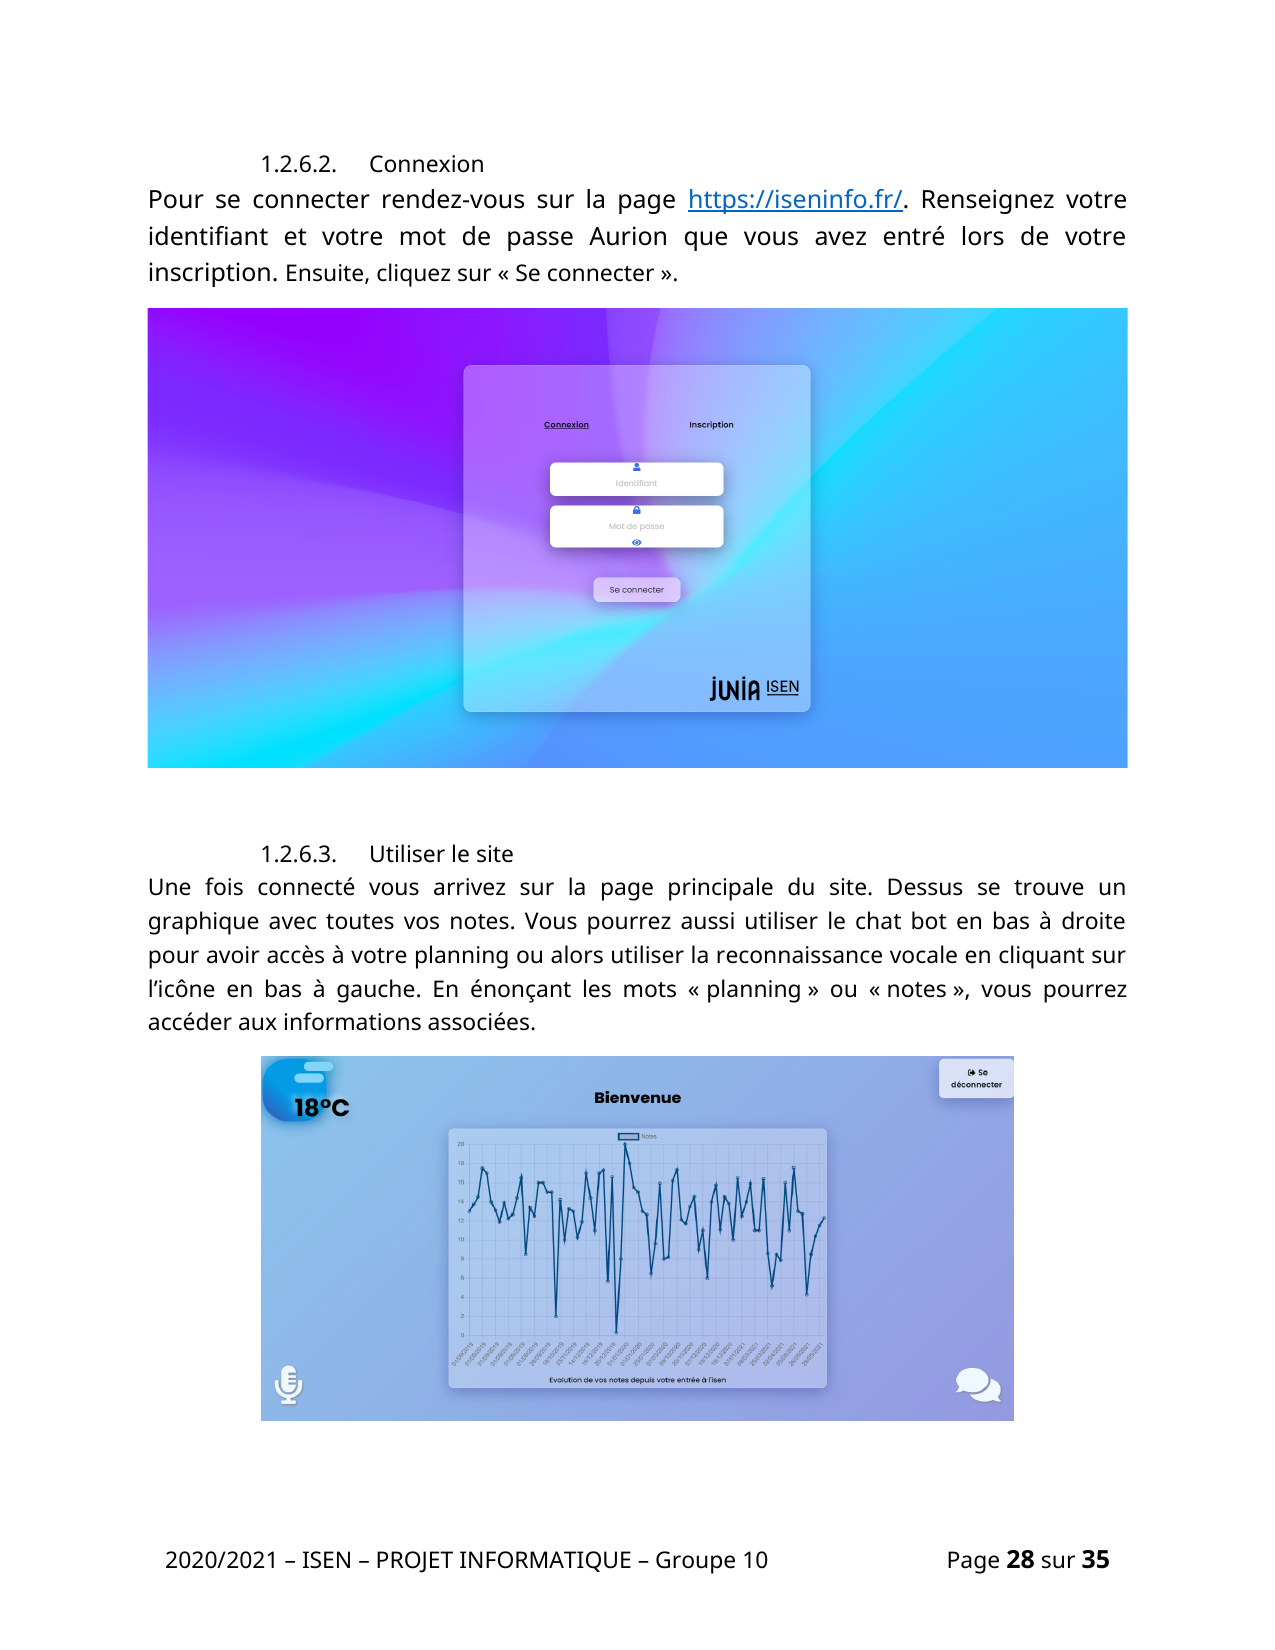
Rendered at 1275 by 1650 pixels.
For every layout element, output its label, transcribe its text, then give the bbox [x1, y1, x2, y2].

subtitle Connexion [260, 148, 1127, 179]
picture [147, 308, 1128, 768]
text Pour se connecter rendez-vous sur la page https://iseninfo.fr/. Renseignez votre identifiant et votre mot de passe Aurion que vous avez entré lors de votre inscription. Ensuite, cliquez sur « Se connecter ». [148, 181, 1127, 289]
subtitle Utiliser le site [260, 838, 1127, 869]
picture [261, 1056, 1014, 1421]
text Une fois connecté vous arrivez sur la page principale du site. Dessus se trouve un graphique avec toutes vos notes. Vous pourrez aussi utiliser le chat bot en bas à droite pour avoir accès à votre planning ou alors utiliser la reconnaissance vocale en cliquant sur l’icône en bas à gauche. En énonçant les mots « planning » ou « notes », vous pourrez accéder aux informations associées. [148, 871, 1127, 1038]
